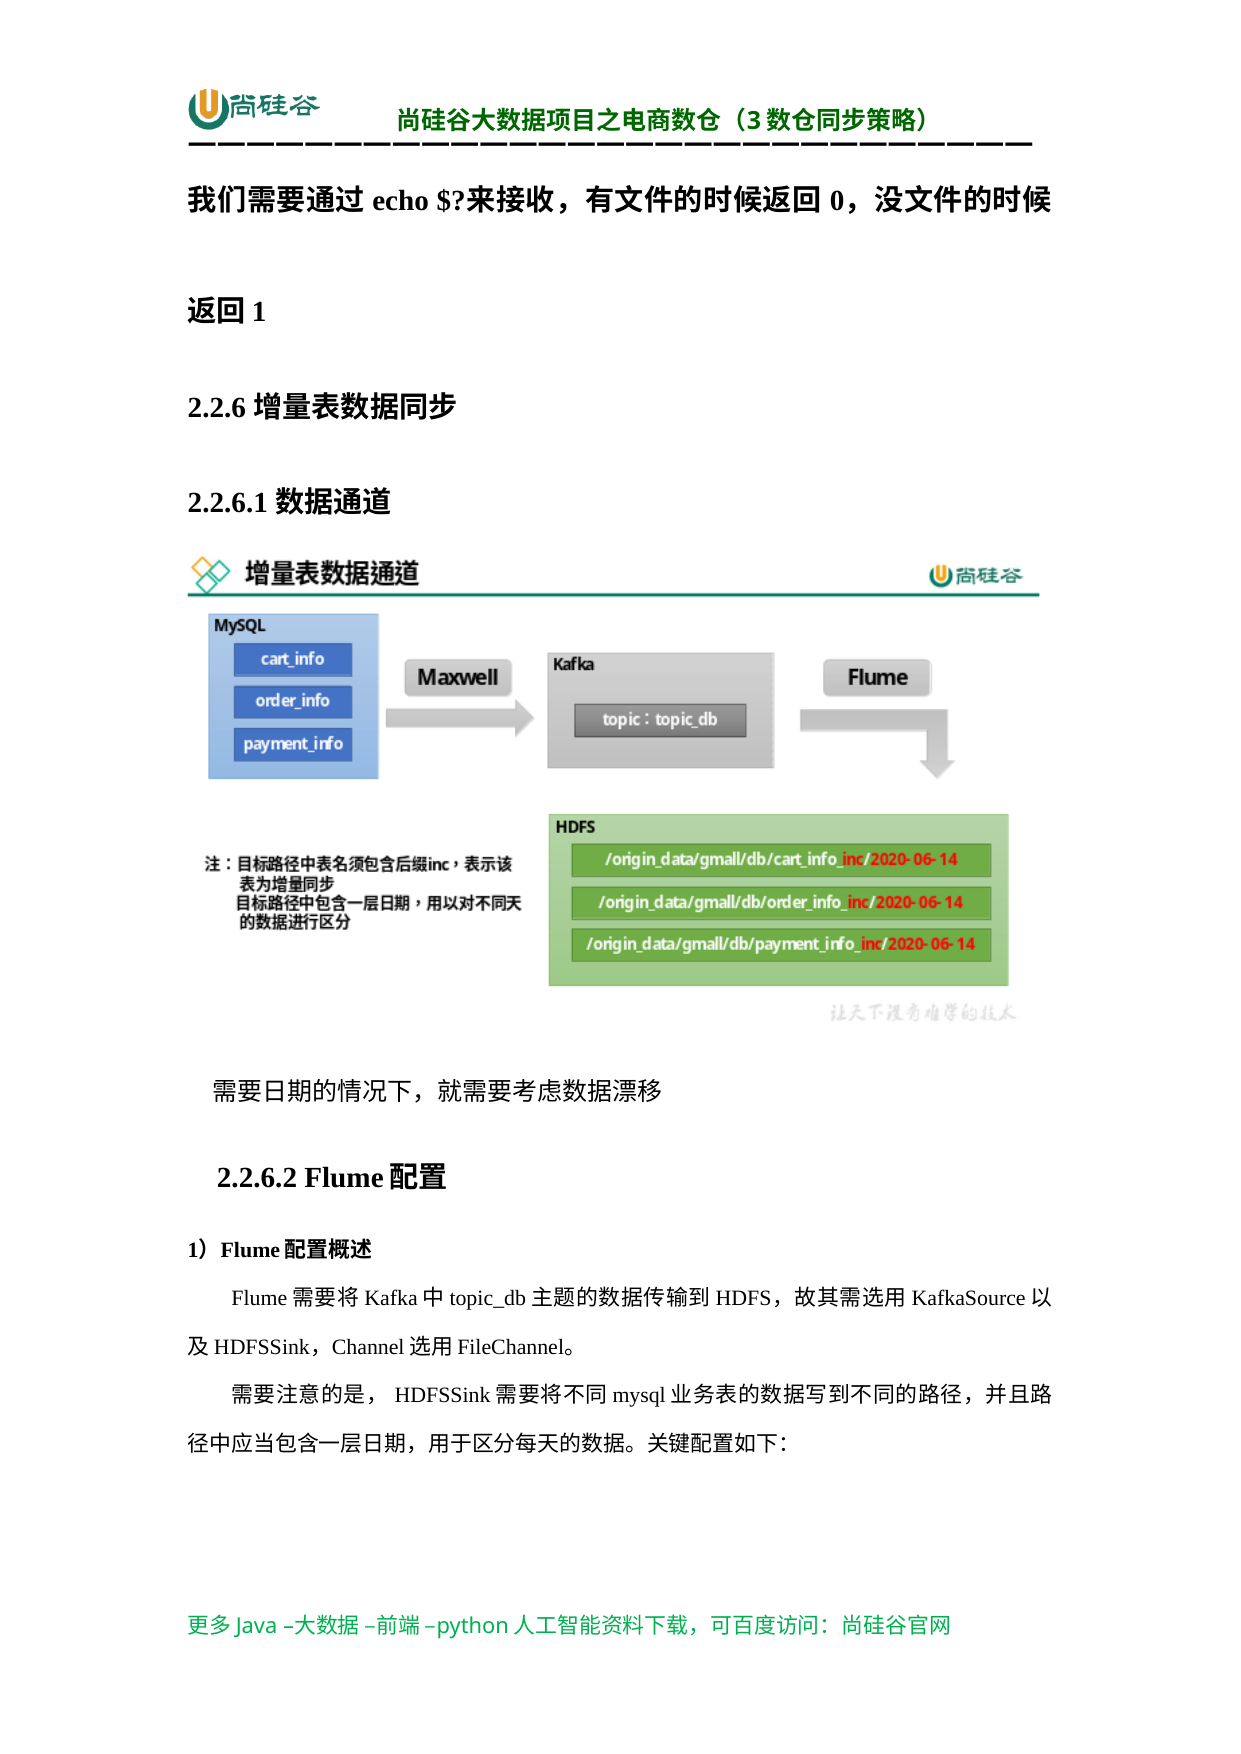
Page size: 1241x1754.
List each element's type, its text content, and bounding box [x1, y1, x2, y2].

picture [187, 88, 320, 130]
text 需要注意的是， HDFSSink需要将不同mysql业务表的数据写到不同的路径，并且路径中应当包含一层日期，用于区分每天的数据。关键配置如下： [187, 1377, 1053, 1458]
text 2.2.6.1 数据通道 [187, 467, 1053, 532]
text 1）Flume配置概述 [187, 1231, 1053, 1264]
text Flume需要将Kafka中topic_db主题的数据传输到HDFS，故其需选用KafkaSource以及HDFSSink，Channel选用FileChannel。 [187, 1279, 1053, 1361]
text 2.2.6.2 Flume配置 [187, 1142, 1053, 1207]
subtitle 2.2.6 增量表数据同步 [187, 372, 1053, 437]
text 需要日期的情况下，就需要考虑数据漂移 [187, 1057, 1053, 1122]
subtitle 我们需要通过echo $?来接收，有文件的时候返回0，没文件的时候返回1 [187, 165, 1053, 342]
